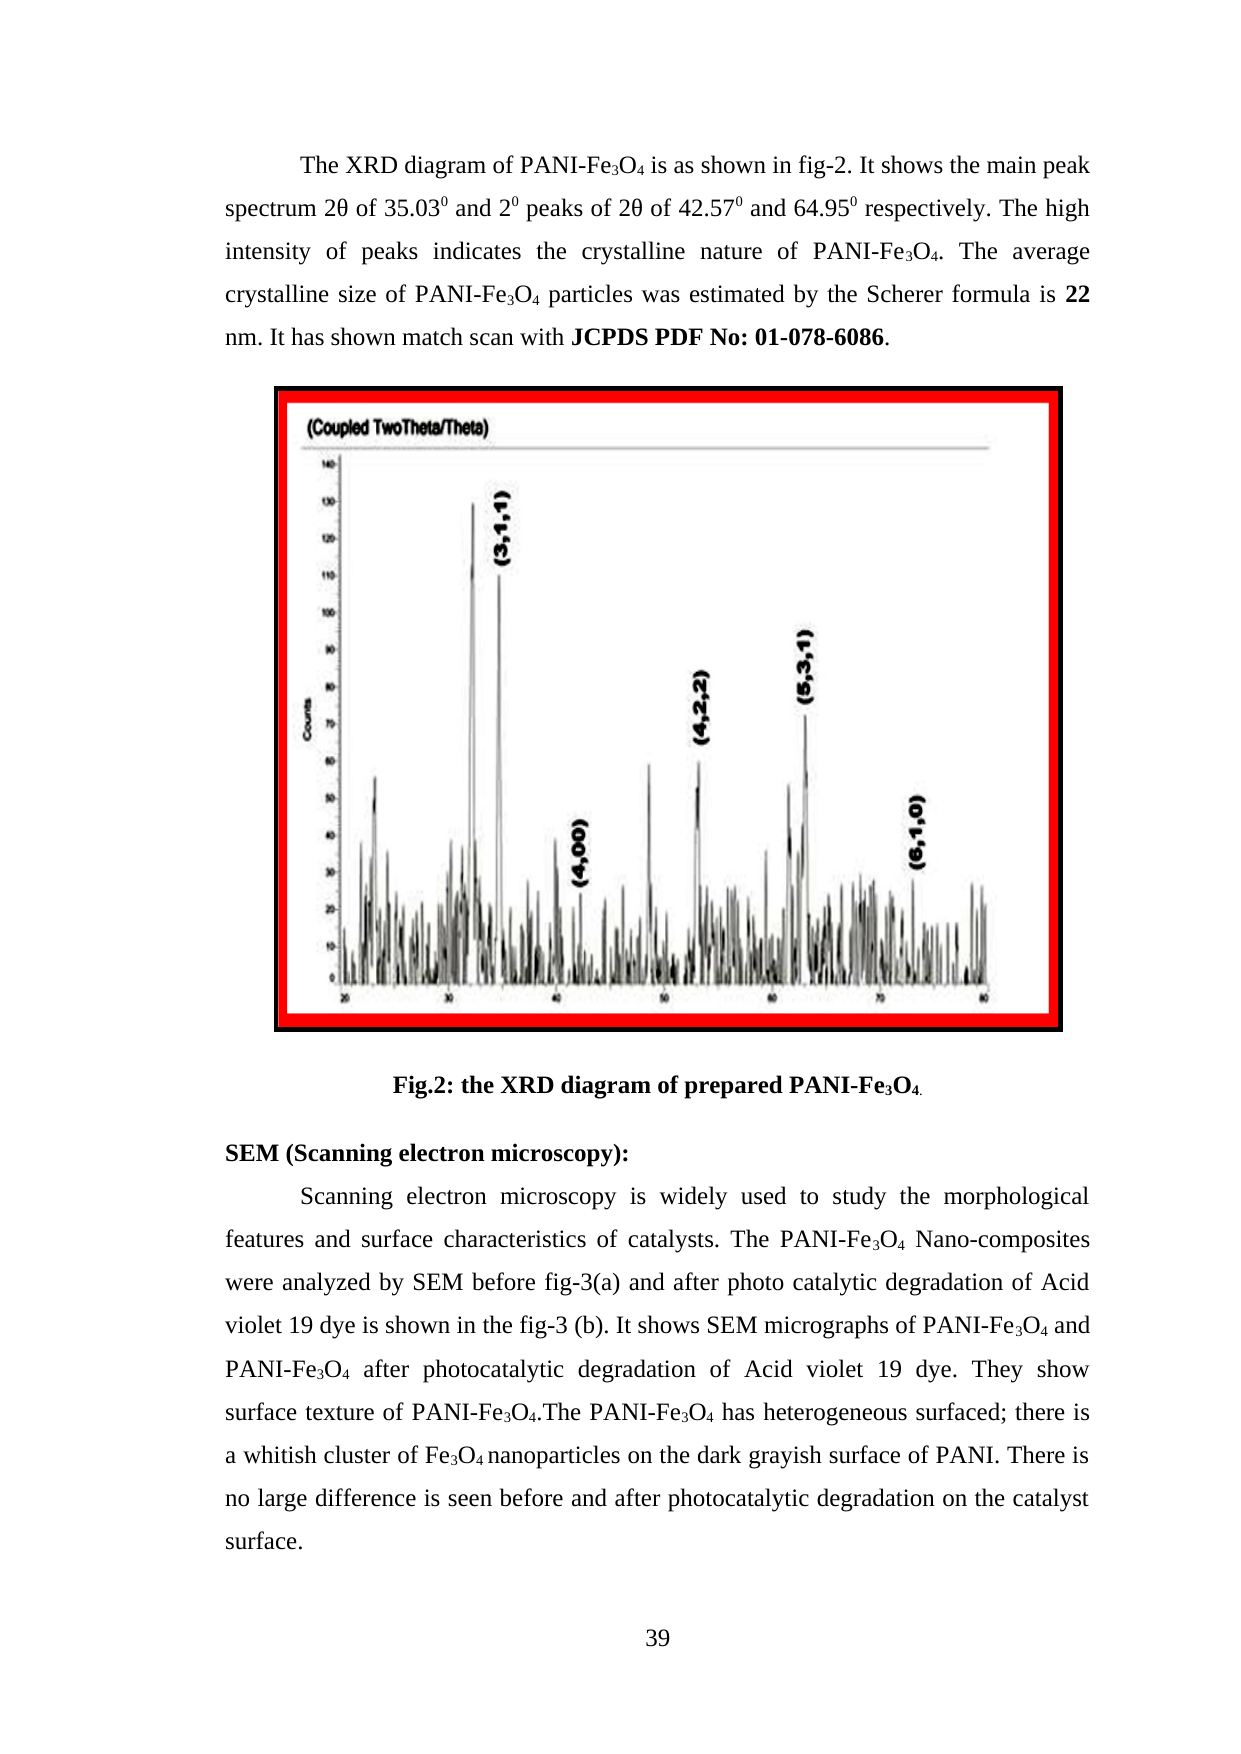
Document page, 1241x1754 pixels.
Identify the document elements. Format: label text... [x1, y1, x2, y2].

text Scanning electron microscopy is widely used to study the morphological features and surface characteristics of catalysts. The PANI-Fe3O4 Nano-composites were analyzed by SEM before fig-3(a) and after photo catalytic degradation of Acid violet 19 dye is shown in the fig-3 (b). It shows SEM micrographs of PANI-Fe3O4 and PANI-Fe3O4 after photocatalytic degradation of Acid violet 19 dye. They show surface texture of PANI-Fe3O4.The PANI-Fe3O4 has heterogeneous surfaced; there is a whitish cluster of Fe3O4 nanoparticles on the dark grayish surface of PANI. There is no large difference is seen before and after photocatalytic degradation on the catalyst surface. [225, 1181, 1090, 1555]
text The XRD diagram of PANI-Fe3O4 is as shown in fig-2. It shows the main peak spectrum 2θ of 35.030 and 20 peaks of 2θ of 42.570 and 64.950 respectively. The high intensity of peaks indicates the crystalline nature of PANI-Fe3O4. The average crystalline size of PANI-Fe3O4 particles was estimated by the Scherer formula is 22 nm. It has shown match scan with JCPDS PDF No: 01-078-6086. [225, 150, 1090, 351]
text SEM (Scanning electron microscopy): [225, 1138, 1090, 1167]
picture [278, 391, 1058, 1027]
